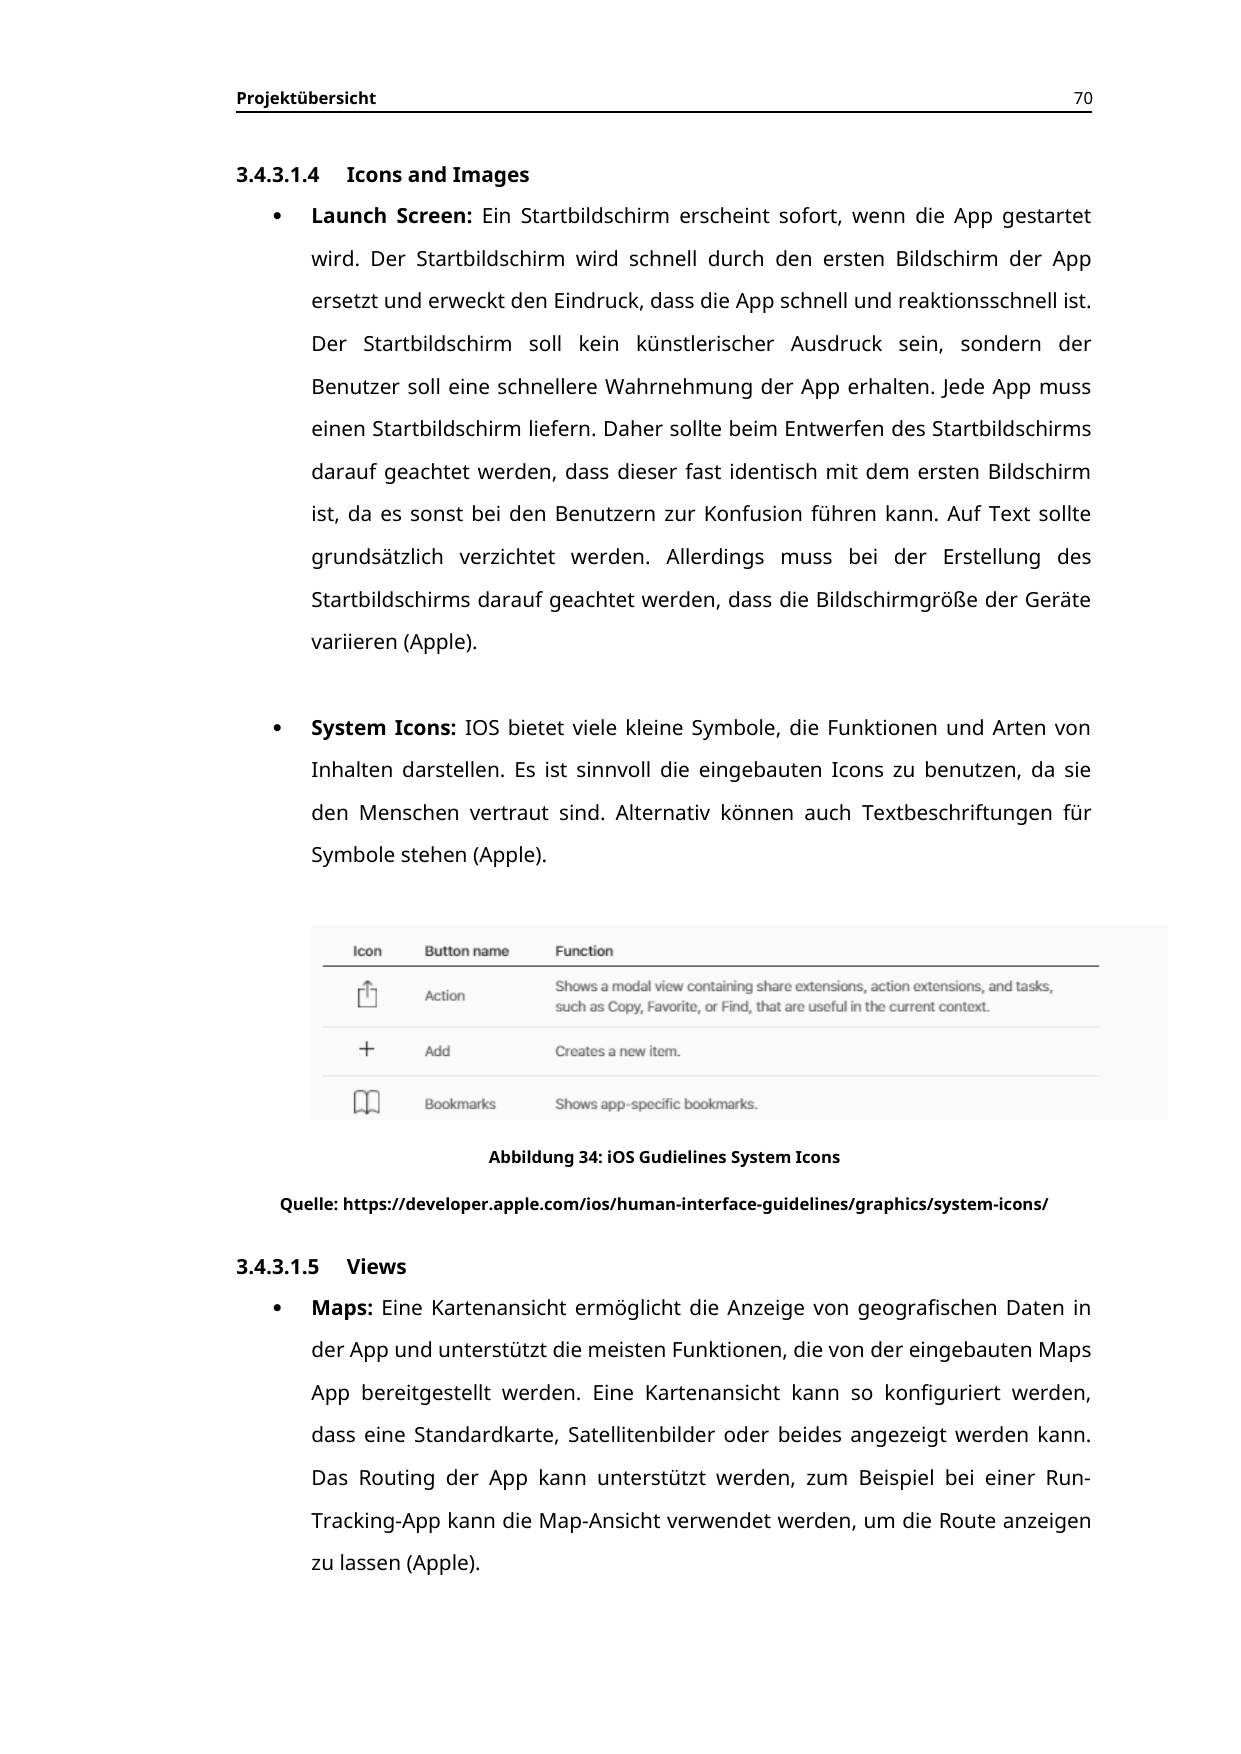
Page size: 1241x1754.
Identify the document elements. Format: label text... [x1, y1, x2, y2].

list Maps: Eine Kartenansicht ermöglicht die Anzeige von geografischen Daten in der App und unterstützt die meisten Funktionen, die von der eingebauten Maps App bereitgestellt werden. Eine Kartenansicht kann so konfiguriert werden, dass eine Standardkarte, Satellitenbilder oder beides angezeigt werden kann. Das Routing der App kann unterstützt werden, zum Beispiel bei einer Run-Tracking-App kann die Map-Ansicht verwendet werden, um die Route anzeigen zu lassen (Apple). [274, 1293, 1092, 1577]
subtitle Views [236, 1252, 1092, 1280]
list System Icons: IOS bietet viele kleine Symbole, die Funktionen und Arten von Inhalten darstellen. Es ist sinnvoll die eingebauten Icons zu benutzen, da sie den Menschen vertraut sind. Alternativ können auch Textbeschriftungen für Symbole stehen (Apple). [274, 713, 1092, 869]
text Quelle: https://developer.apple.com/ios/human-interface-guidelines/graphics/system-icons/ [236, 1193, 1092, 1215]
list Launch Screen: Ein Startbildschirm erscheint sofort, wenn die App gestartet wird. Der Startbildschirm wird schnell durch den ersten Bildschirm der App ersetzt und erweckt den Eindruck, dass die App schnell und reaktionsschnell ist. Der Startbildschirm soll kein künstlerischer Ausdruck sein, sondern der Benutzer soll eine schnellere Wahrnehmung der App erhalten. Jede App muss einen Startbildschirm liefern. Daher sollte beim Entwerfen des Startbildschirms darauf geachtet werden, dass dieser fast identisch mit dem ersten Bildschirm ist, da es sonst bei den Benutzern zur Konfusion führen kann. Auf Text sollte grundsätzlich verzichtet werden. Allerdings muss bei der Erstellung des Startbildschirms darauf geachtet werden, dass die Bildschirmgröße der Geräte variieren (Apple). [274, 201, 1092, 656]
text Abbildung : iOS Gudielines System Icons [236, 1146, 1092, 1169]
picture [311, 925, 1168, 1120]
subtitle Icons and Images [236, 160, 1092, 189]
